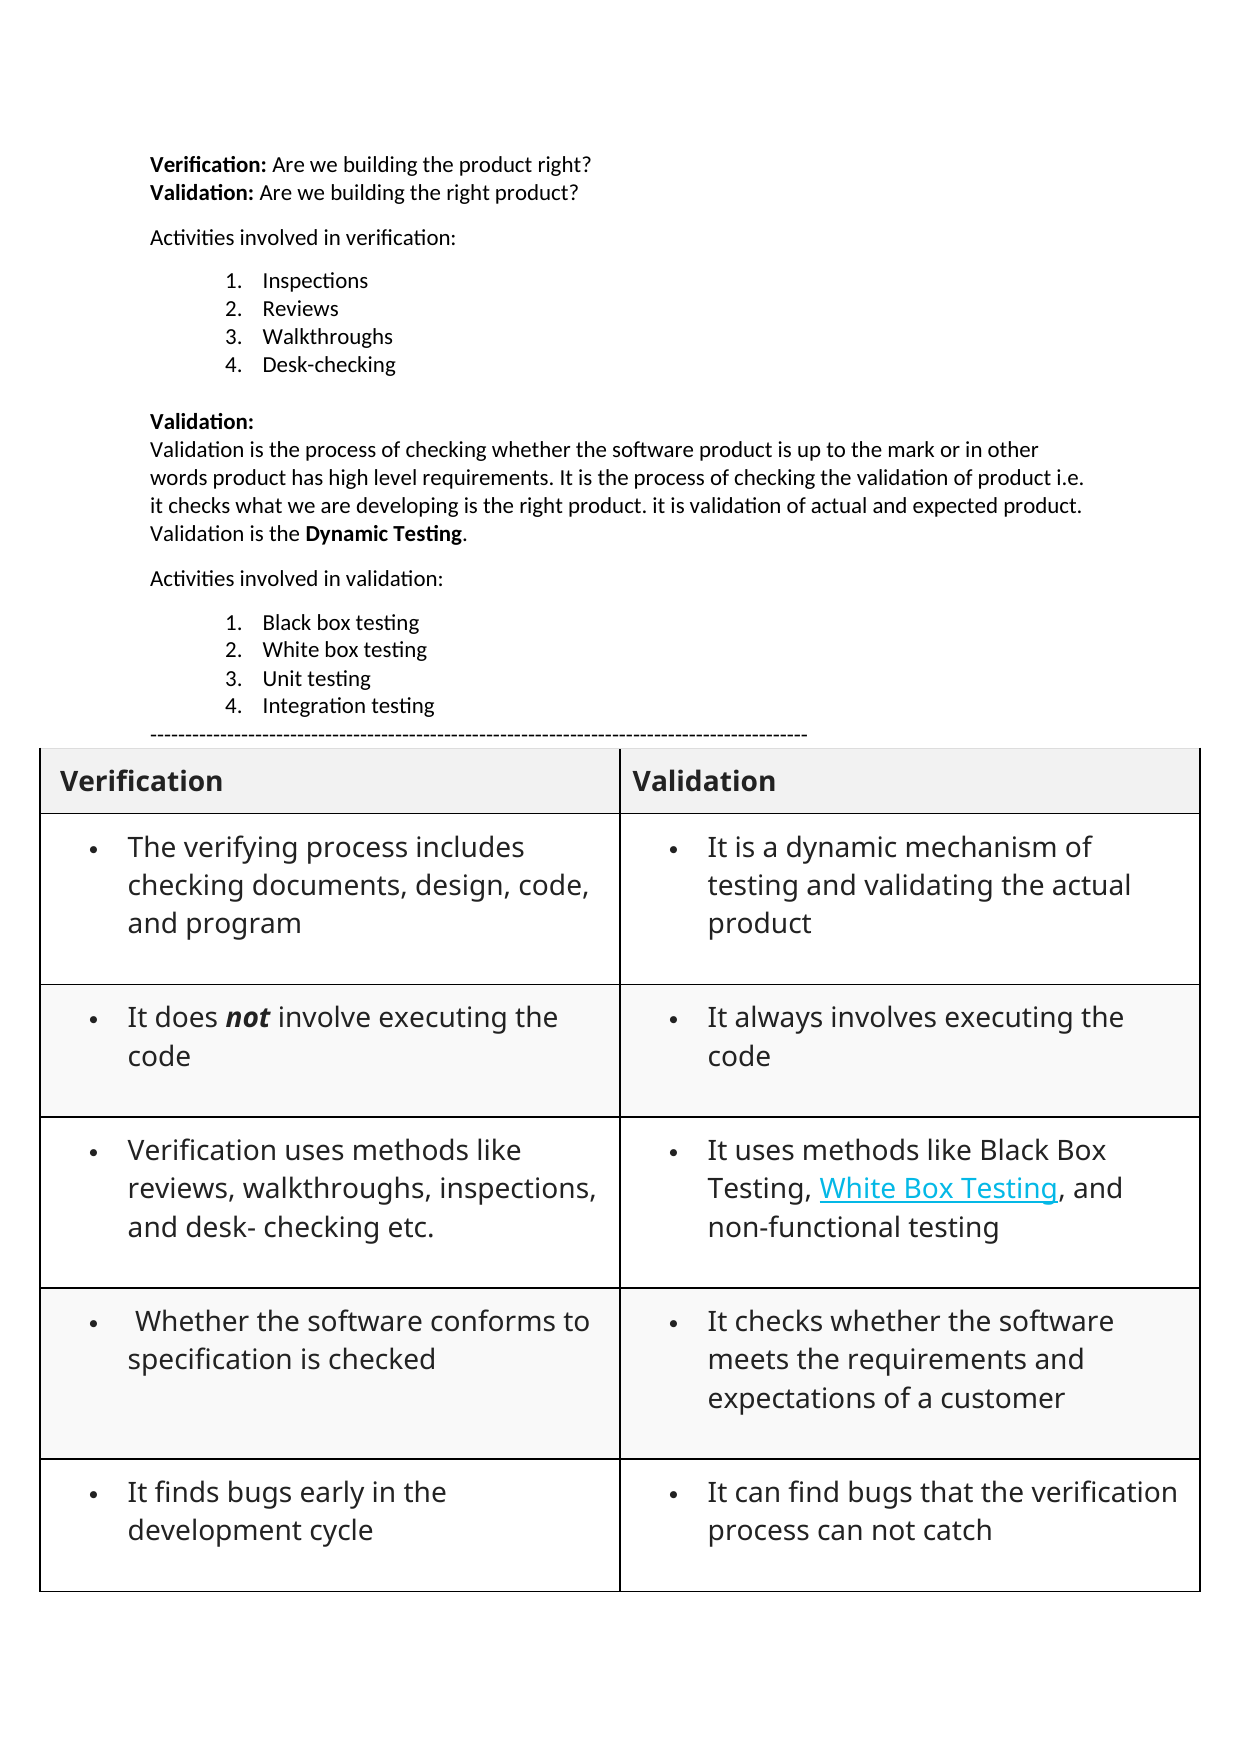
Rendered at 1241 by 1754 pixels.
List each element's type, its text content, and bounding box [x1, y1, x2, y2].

text ---------------------------------------------------------------------------------------------- [150, 720, 1090, 748]
table_cell Verification uses methods like reviews, walkthroughs, inspections, and desk- checking etc. [41, 1118, 619, 1287]
list Black box testing [225, 608, 1090, 636]
table_cell It finds bugs early in the development cycle [41, 1460, 619, 1591]
text Verification: Are we building the product right? Validation: Are we building the right product? [150, 150, 1090, 206]
table_cell It always involves executing the code [621, 985, 1199, 1116]
table_header Verification [41, 749, 619, 813]
table_cell It is a dynamic mechanism of testing and validating the actual product [621, 814, 1199, 983]
list Desk-checking [225, 350, 1090, 378]
list Walkthroughs [225, 322, 1090, 350]
table_cell The verifying process includes checking documents, design, code, and program [41, 814, 619, 983]
text Activities involved in verification: [150, 223, 1090, 251]
list Reviews [225, 294, 1090, 322]
table_cell It uses methods like Black Box Testing, White Box Testing, and non-functional testing [621, 1118, 1199, 1287]
table_cell Whether the software conforms to specification is checked [41, 1289, 619, 1458]
table_cell It can find bugs that the verification process can not catch [621, 1460, 1199, 1591]
table_header Validation [621, 749, 1199, 813]
text Activities involved in validation: [150, 564, 1090, 592]
list Integration testing [225, 692, 1090, 720]
list Inspections [225, 266, 1090, 294]
table_cell It checks whether the software meets the requirements and expectations of a customer [621, 1289, 1199, 1458]
list White box testing [225, 636, 1090, 664]
table_cell It does not involve executing the code [41, 985, 619, 1116]
list Unit testing [225, 664, 1090, 692]
text Validation: Validation is the process of checking whether the software product is up to the mark or in other words product has high level requirements. It is the process of checking the validation of product i.e. it checks what we are developing is the right product. it is validation of actual and expected product. Validation is the Dynamic Testing. [150, 407, 1090, 547]
